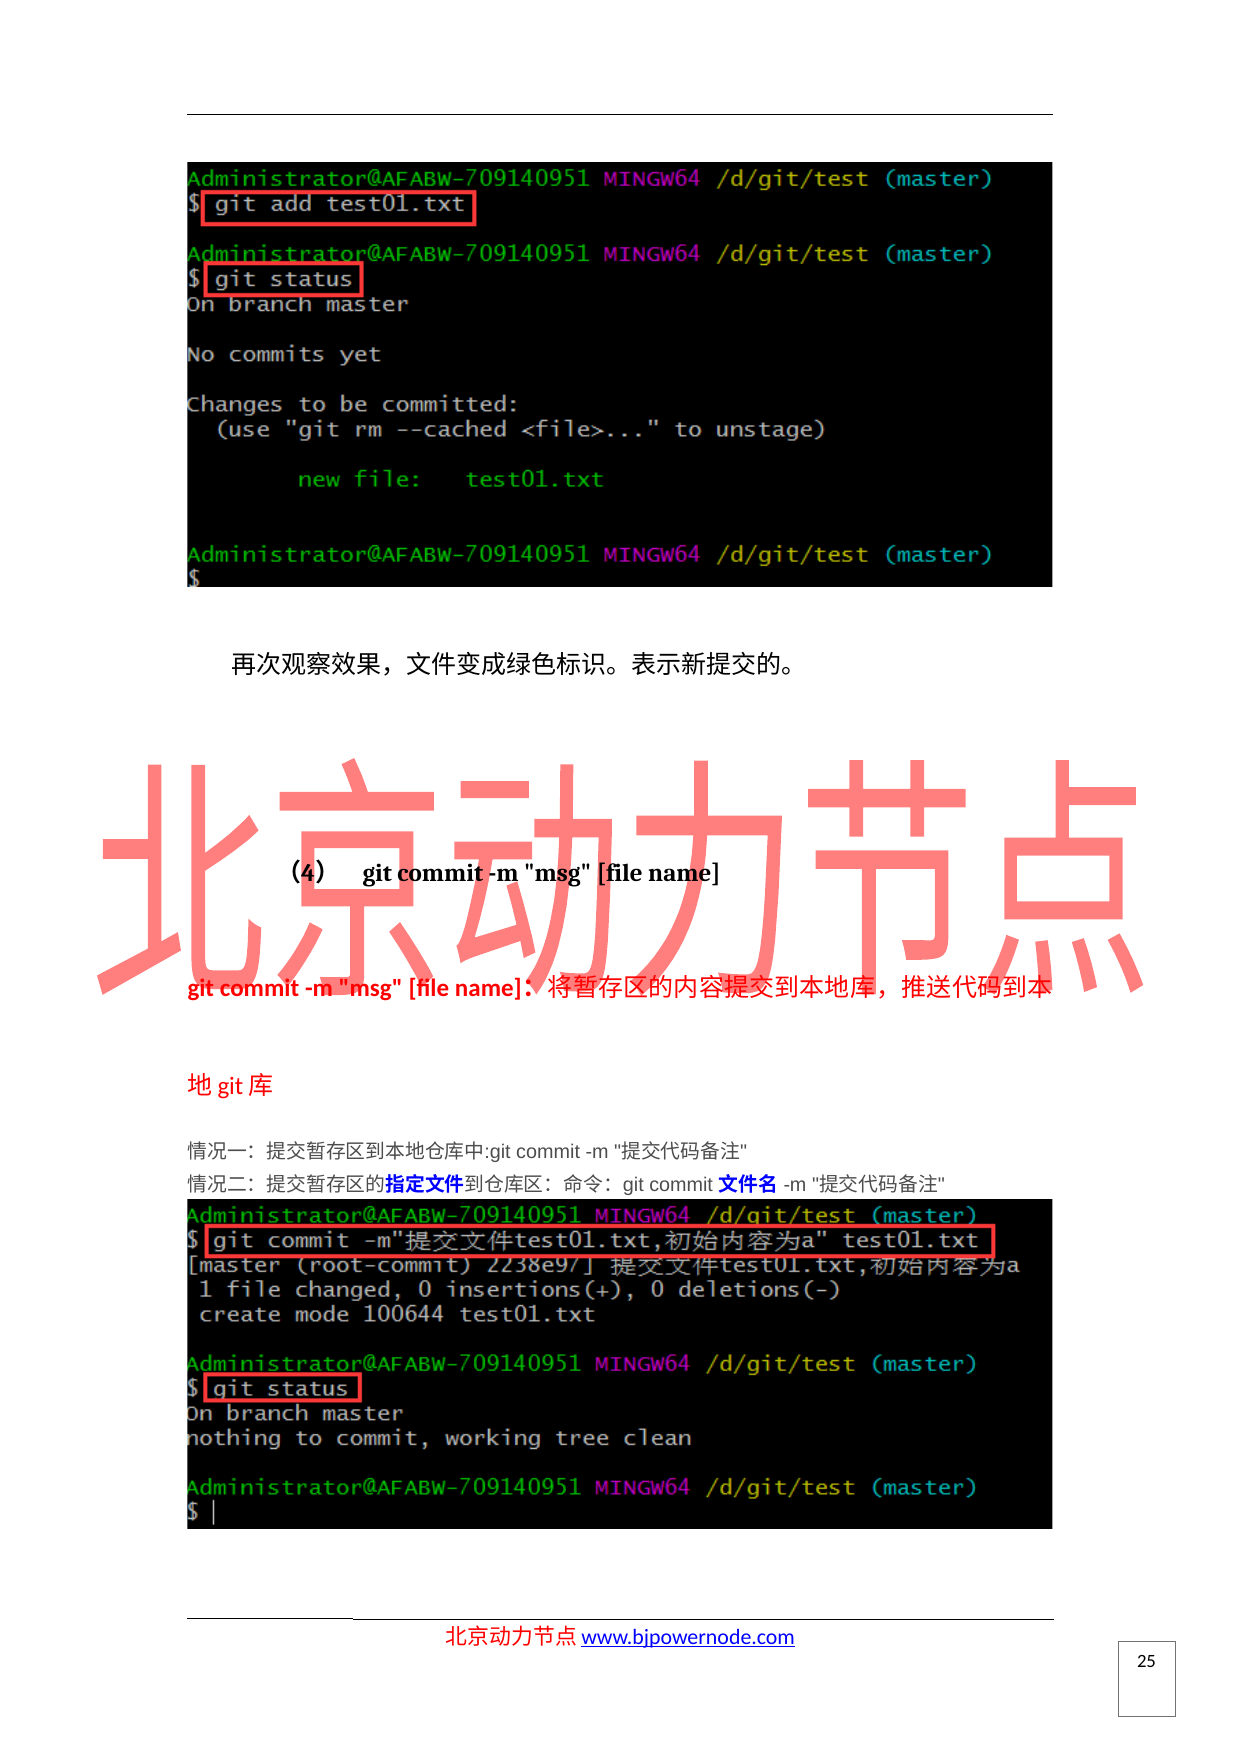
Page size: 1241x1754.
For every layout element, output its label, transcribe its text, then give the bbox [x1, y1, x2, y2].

picture [187, 162, 1053, 587]
subtitle git commit -m "msg" [file name] [276, 838, 1053, 903]
text git commit -m "msg" [file name]：将暂存区的内容提交到本地库，推送代码到本地git库 [187, 953, 1053, 1116]
text 情况二：提交暂存区的指定文件到仓库区：命令：git commit 文件名 -m "提交代码备注" [187, 1167, 1053, 1199]
picture [187, 1199, 1053, 1529]
text 再次观察效果，文件变成绿色标识。表示新提交的。 [187, 630, 1053, 695]
text 情况一：提交暂存区到本地仓库中:git commit -m "提交代码备注" [187, 1134, 1053, 1167]
